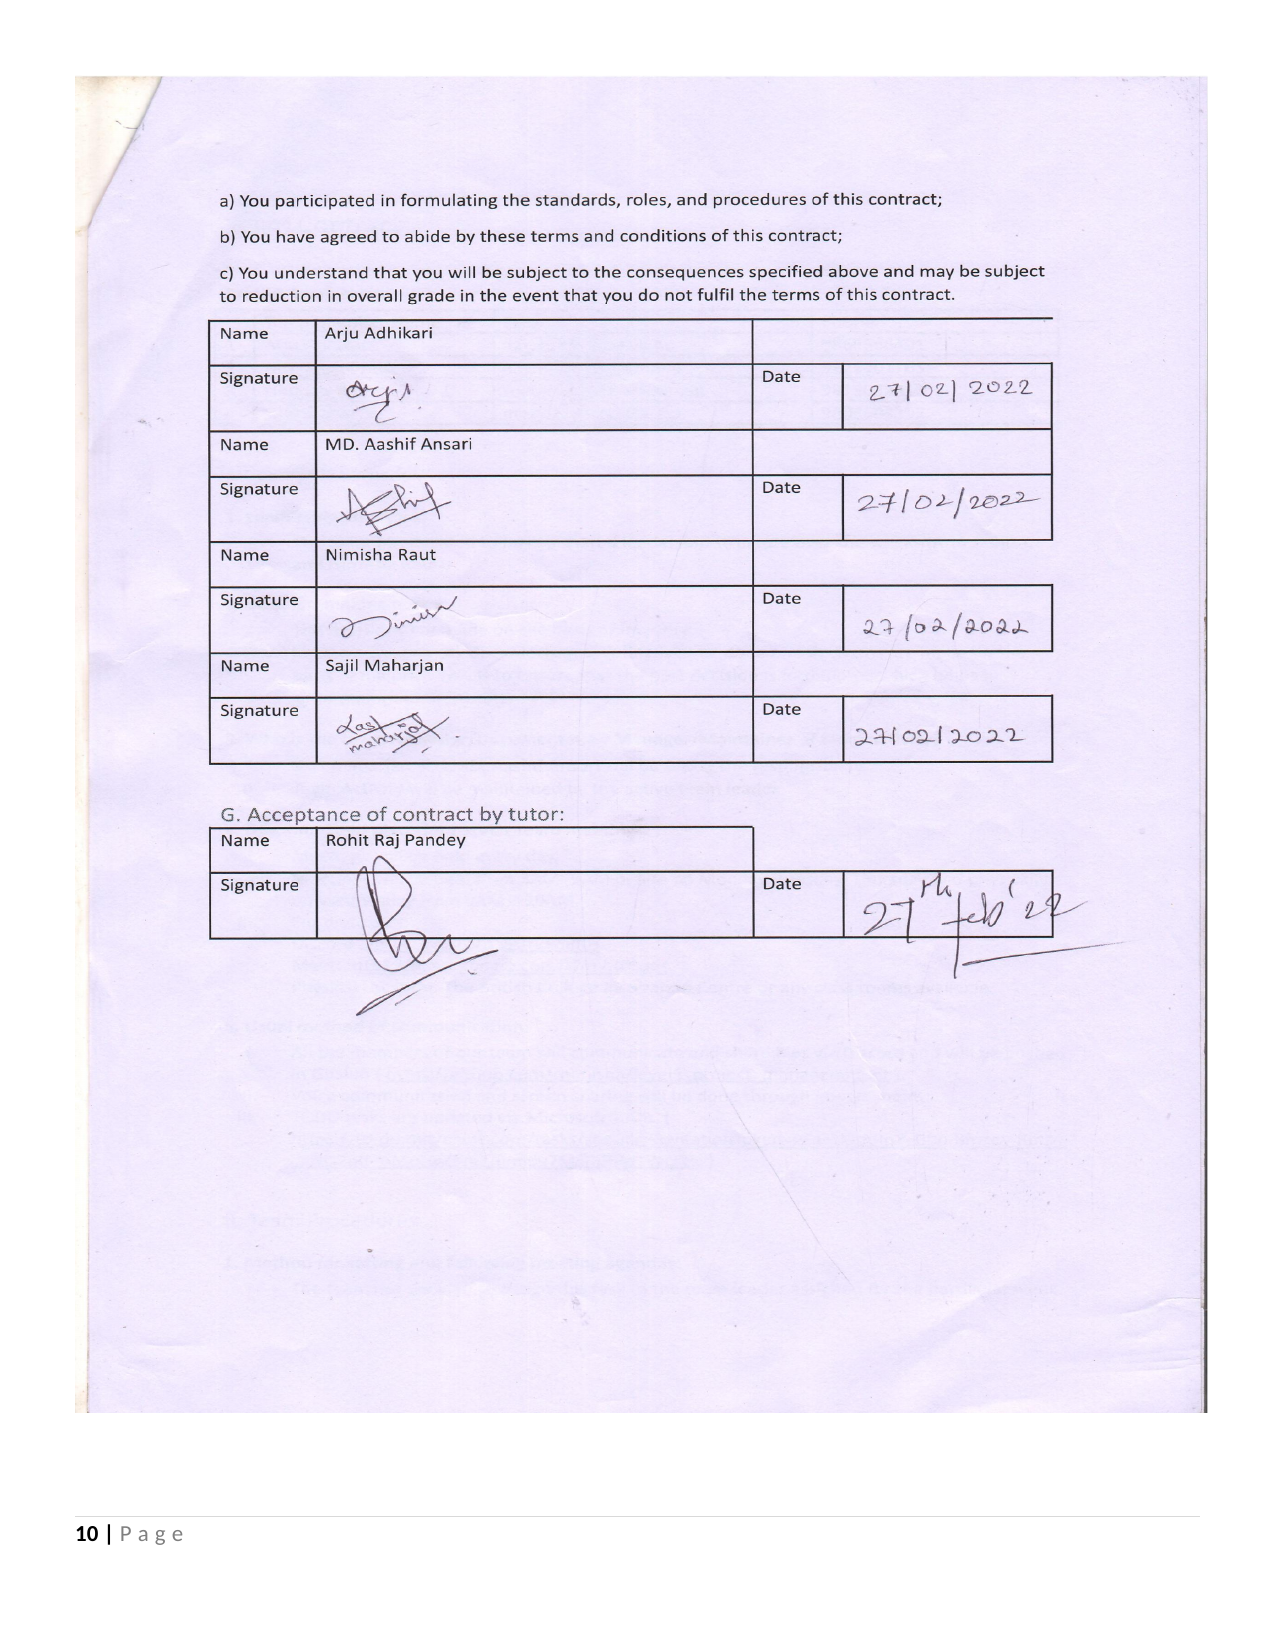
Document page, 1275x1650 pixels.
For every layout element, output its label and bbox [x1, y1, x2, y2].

picture [75, 75, 1208, 1413]
